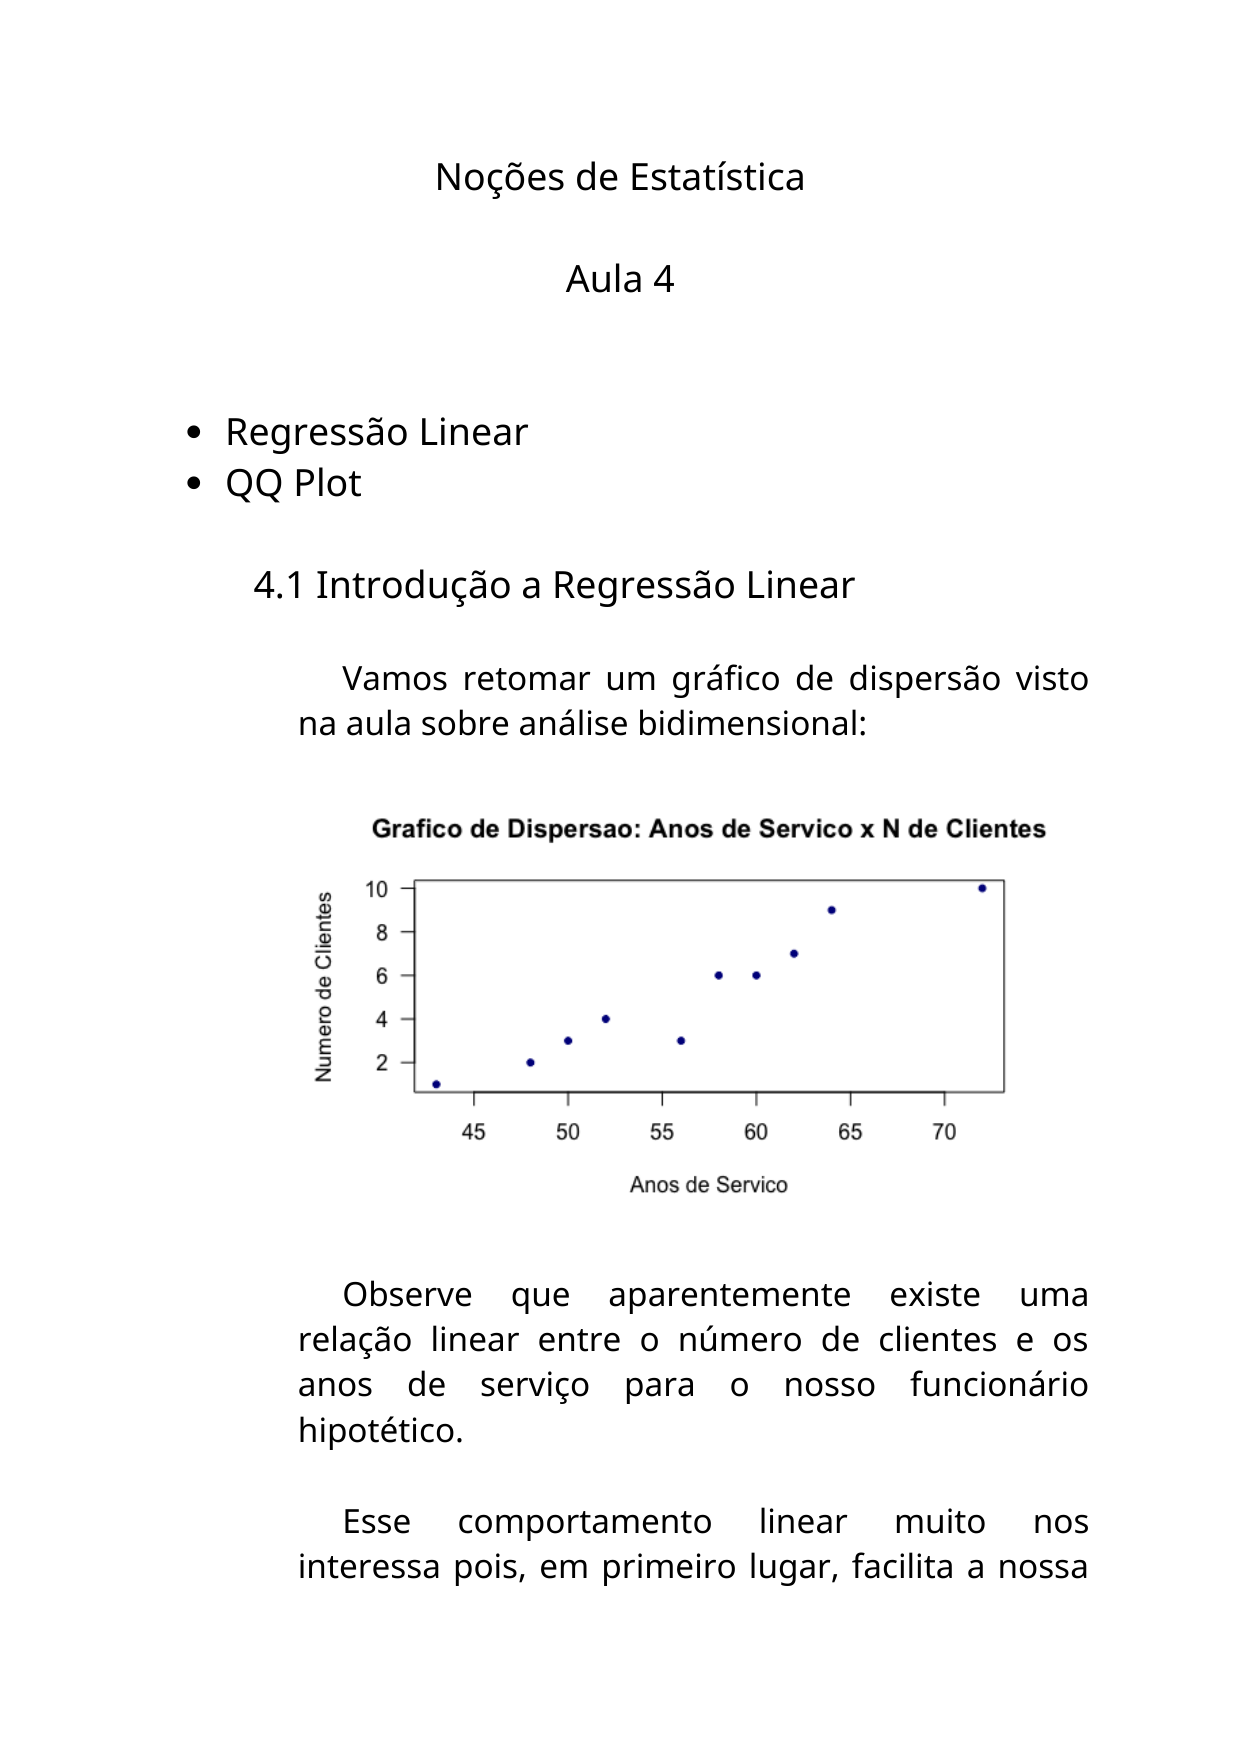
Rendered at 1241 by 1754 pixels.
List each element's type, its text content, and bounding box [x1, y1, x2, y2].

text Aula 4 [150, 252, 1090, 303]
list Vamos retomar um gráfico de dispersão visto na aula sobre análise bidimensional: [298, 655, 1090, 746]
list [298, 1497, 1090, 1588]
text Noções de Estatística [150, 150, 1090, 201]
list 4.1 Introdução a Regressão Linear [209, 558, 1090, 609]
list Observe que aparentemente existe uma relação linear entre o número de clientes e os anos de serviço para o nosso funcionário hipotético. [298, 1270, 1090, 1452]
list QQ Plot [187, 456, 1090, 507]
picture [308, 774, 1059, 1225]
list Regressão Linear [187, 405, 1090, 456]
